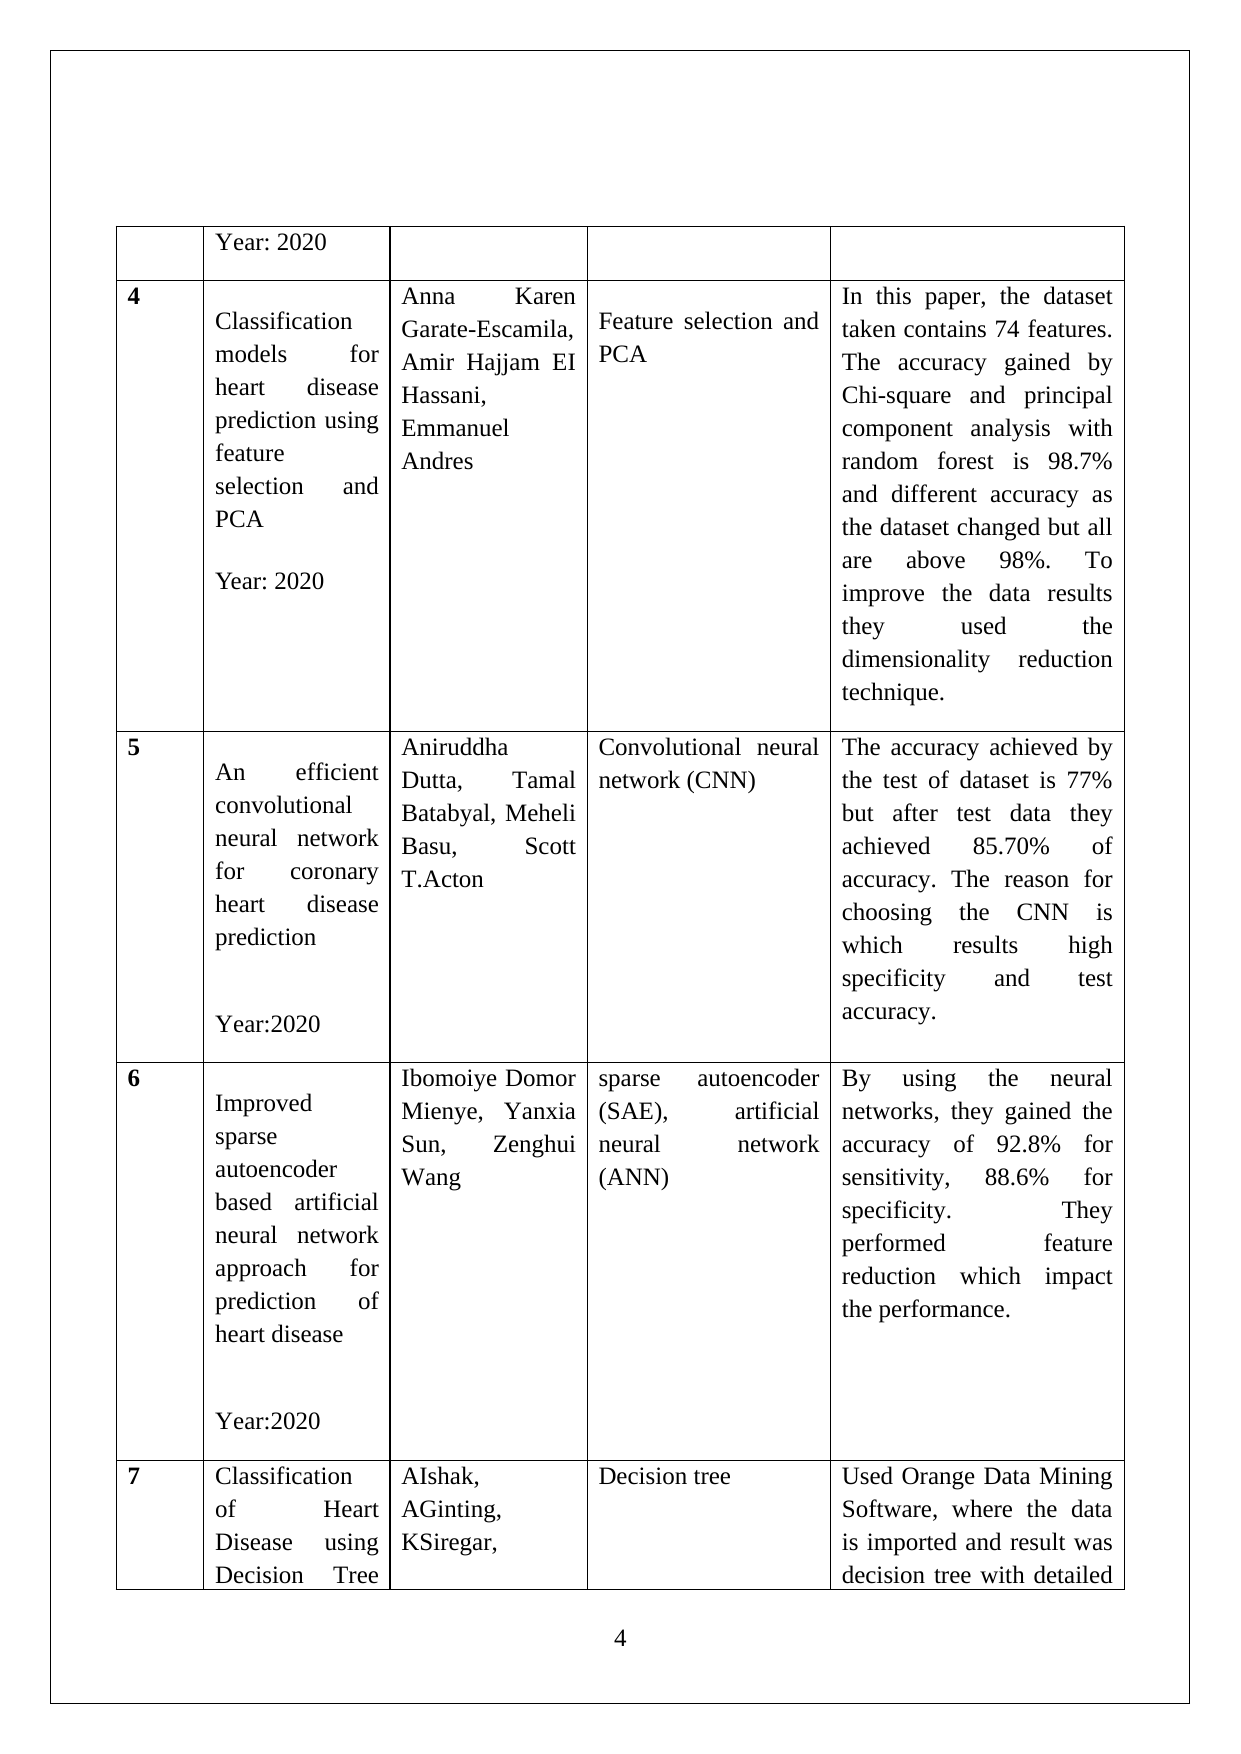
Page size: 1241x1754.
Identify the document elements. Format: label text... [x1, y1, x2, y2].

table_cell In this paper, the dataset taken contains 74 features. The accuracy gained by Chi-square and principal component analysis with random forest is 98.7% and different accuracy as the dataset changed but all are above 98%. To improve the data results they used the dimensionality reduction technique. [831, 281, 1124, 731]
table_cell 6 [117, 1063, 203, 1460]
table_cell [391, 1461, 587, 1589]
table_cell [391, 227, 587, 280]
table_cell Ibomoiye Domor Mienye, Yanxia Sun, Zenghui Wang [391, 1063, 587, 1460]
table_cell Anna Karen Garate-Escamila, Amir Hajjam EI Hassani, Emmanuel Andres [391, 281, 587, 731]
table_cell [588, 227, 830, 280]
table_cell 5 [117, 732, 203, 1062]
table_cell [204, 227, 389, 280]
table_cell 7 [117, 1461, 203, 1589]
table_cell Classification models for heart disease prediction using feature selection and PCA Year: 2020 [204, 281, 389, 731]
table_cell Aniruddha Dutta, Tamal Batabyal, Meheli Basu, Scott T.Acton [391, 732, 587, 1062]
table_cell Convolutional neural network (CNN) [588, 732, 830, 1062]
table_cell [204, 1461, 389, 1589]
table_cell Improved sparse autoencoder based artificial neural network approach for prediction of heart disease Year:2020 [204, 1063, 389, 1460]
table_cell By using the neural networks, they gained the accuracy of 92.8% for sensitivity, 88.6% for specificity. They performed feature reduction which impact the performance. [831, 1063, 1124, 1460]
table_cell 3 [117, 227, 203, 280]
table_cell The accuracy achieved by the test of dataset is 77% but after test data they achieved 85.70% of accuracy. The reason for choosing the CNN is which results high specificity and test accuracy. [831, 732, 1124, 1062]
table_cell An efficient convolutional neural network for coronary heart disease prediction Year:2020 [204, 732, 389, 1062]
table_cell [831, 227, 1124, 280]
table_cell Feature selection and PCA [588, 281, 830, 731]
table_cell 4 [117, 281, 203, 731]
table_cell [831, 1461, 1124, 1589]
table_cell Decision tree [588, 1461, 830, 1589]
table_cell sparse autoencoder (SAE), artificial neural network (ANN) [588, 1063, 830, 1460]
